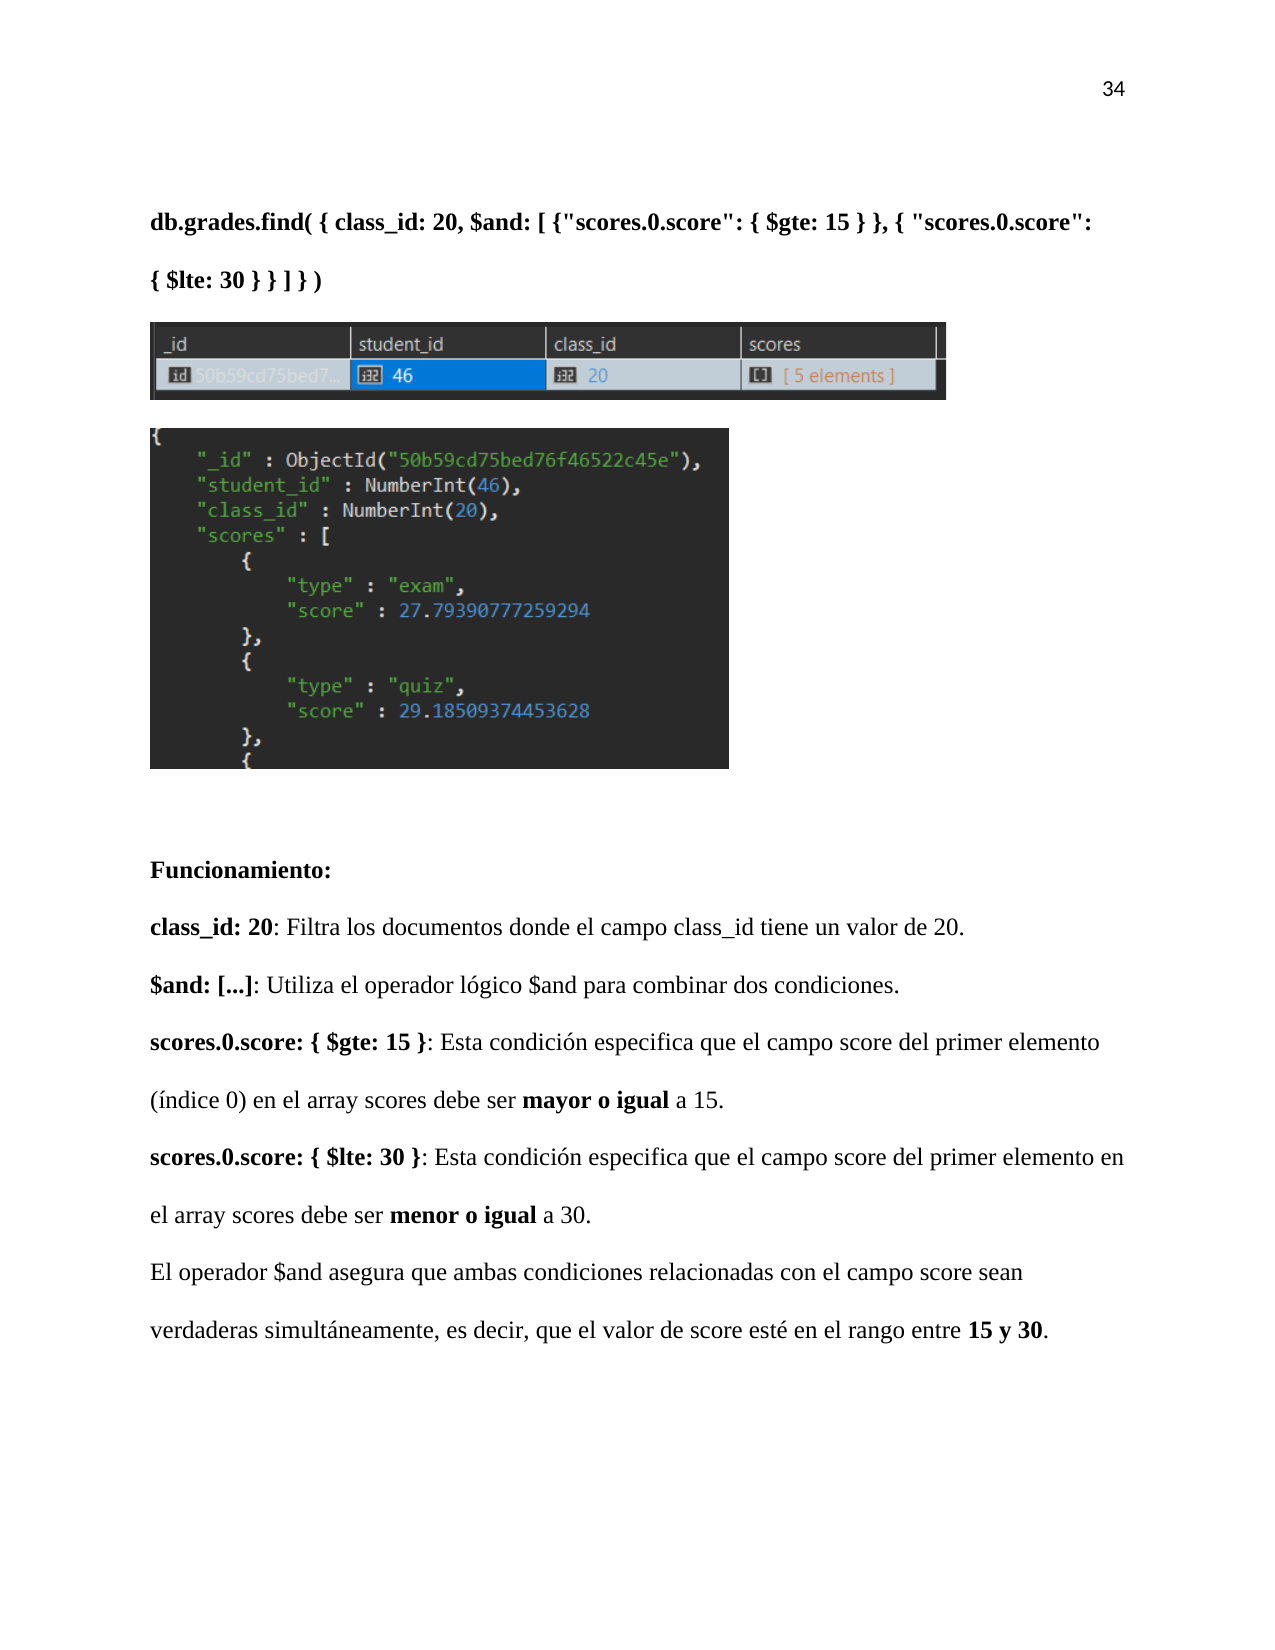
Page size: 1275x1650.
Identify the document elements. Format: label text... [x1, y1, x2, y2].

picture [150, 322, 947, 400]
text class_id: 20: Filtra los documentos donde el campo class_id tiene un valor de 20. [150, 912, 1125, 941]
text scores.0.score: { $gte: 15 }: Esta condición especifica que el campo score del primer elemento (índice 0) en el array scores debe ser mayor o igual a 15. [150, 1027, 1125, 1114]
text El operador $and asegura que ambas condiciones relacionadas con el campo score sean verdaderas simultáneamente, es decir, que el valor de score esté en el rango entre 15 y 30. [150, 1257, 1125, 1344]
picture [150, 428, 729, 769]
text db.grades.find( { class_id: 20, $and: [ {"scores.0.score": { $gte: 15 } }, { "scores.0.score": { $lte: 30 } } ] } ) [150, 207, 1125, 294]
text $and: [...]: Utiliza el operador lógico $and para combinar dos condiciones. [150, 970, 1125, 999]
text Funcionamiento: [150, 855, 1125, 884]
text scores.0.score: { $lte: 30 }: Esta condición especifica que el campo score del primer elemento en el array scores debe ser menor o igual a 30. [150, 1142, 1125, 1229]
